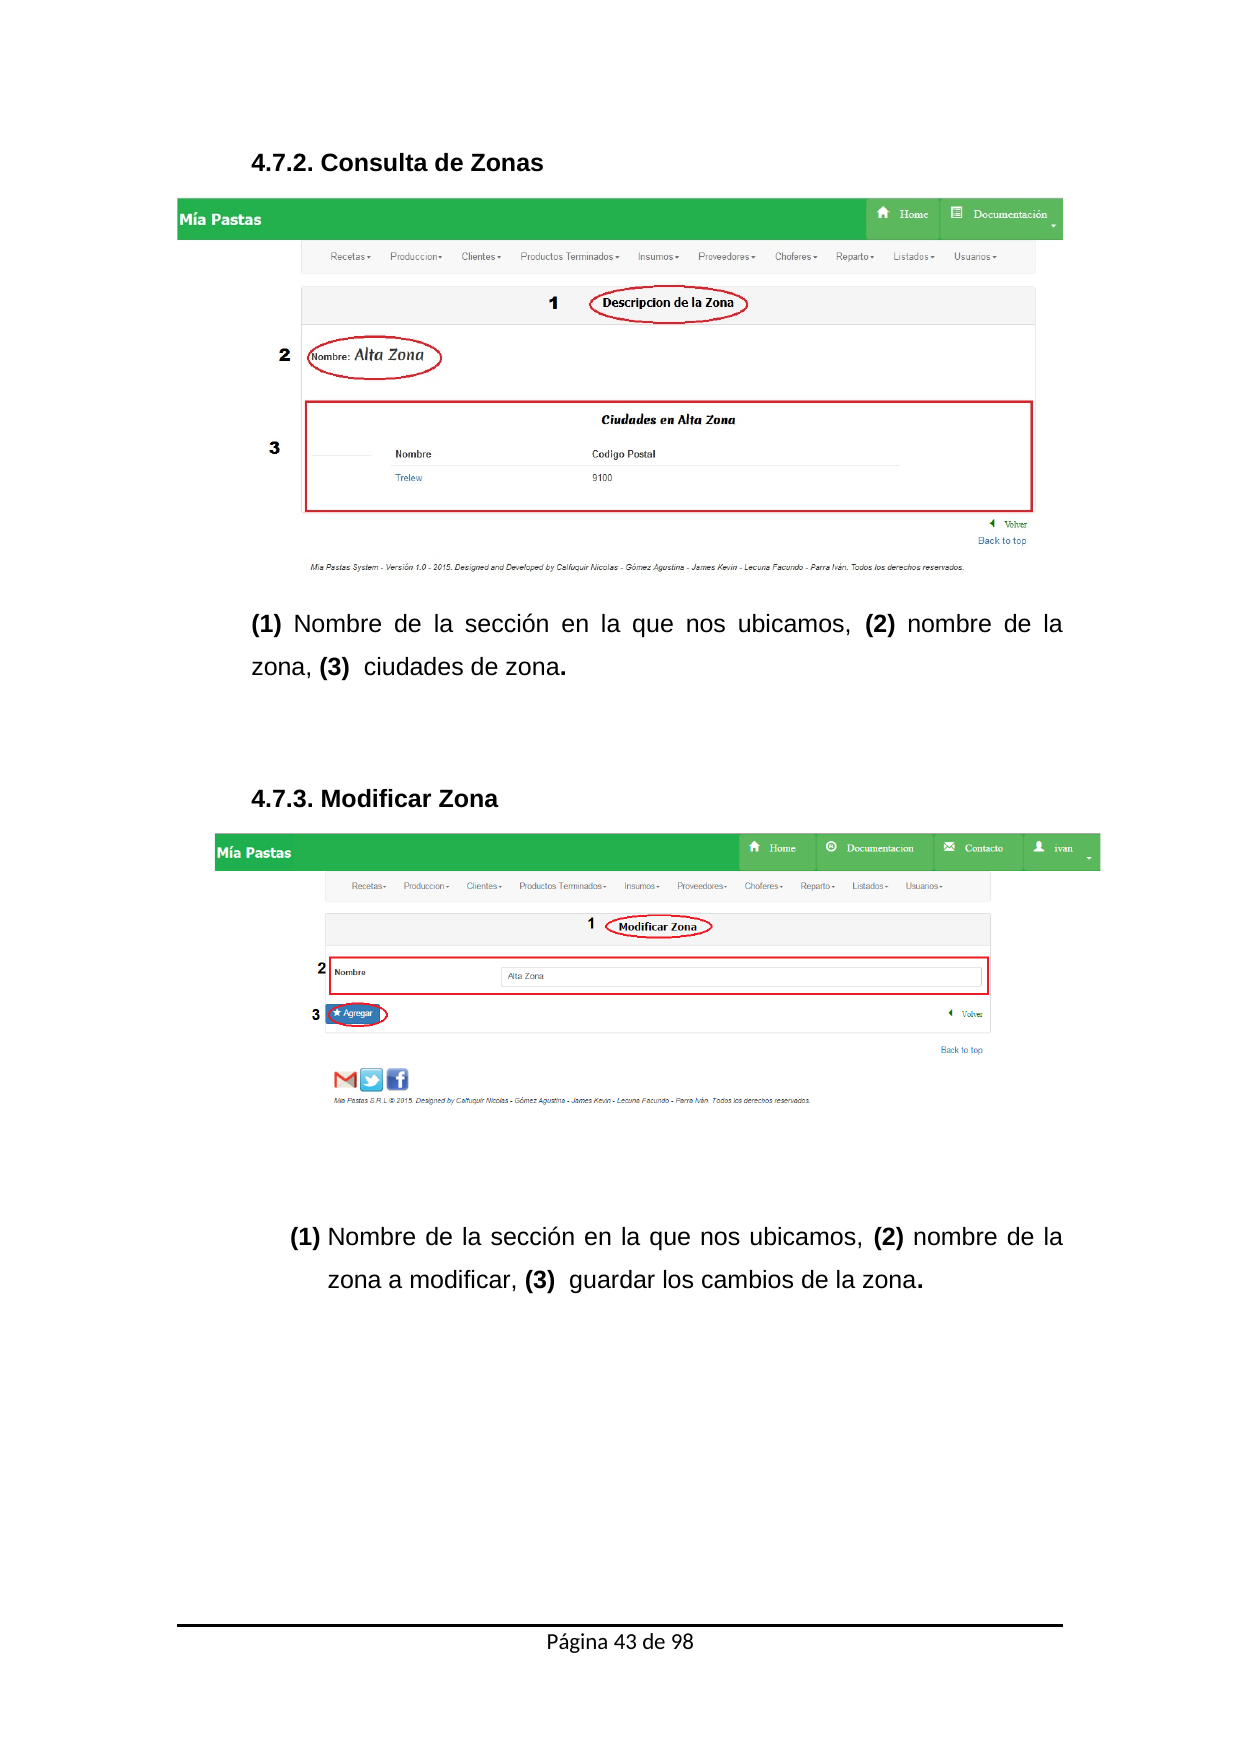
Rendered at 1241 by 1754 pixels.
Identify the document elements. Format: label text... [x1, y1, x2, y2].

list Nombre de la sección en la que nos ubicamos, (2) nombre de la zona a modificar, (3) guardar los cambios de la zona. [290, 1221, 1063, 1293]
subtitle 4.7.3. Modificar Zona [177, 784, 1063, 813]
subtitle 4.7.2. Consulta de Zonas [177, 148, 1063, 176]
picture [214, 833, 1101, 1187]
picture [177, 197, 1063, 605]
text (1) Nombre de la sección en la que nos ubicamos, (2) nombre de la zona, (3) ciudades de zona. [251, 609, 1063, 681]
